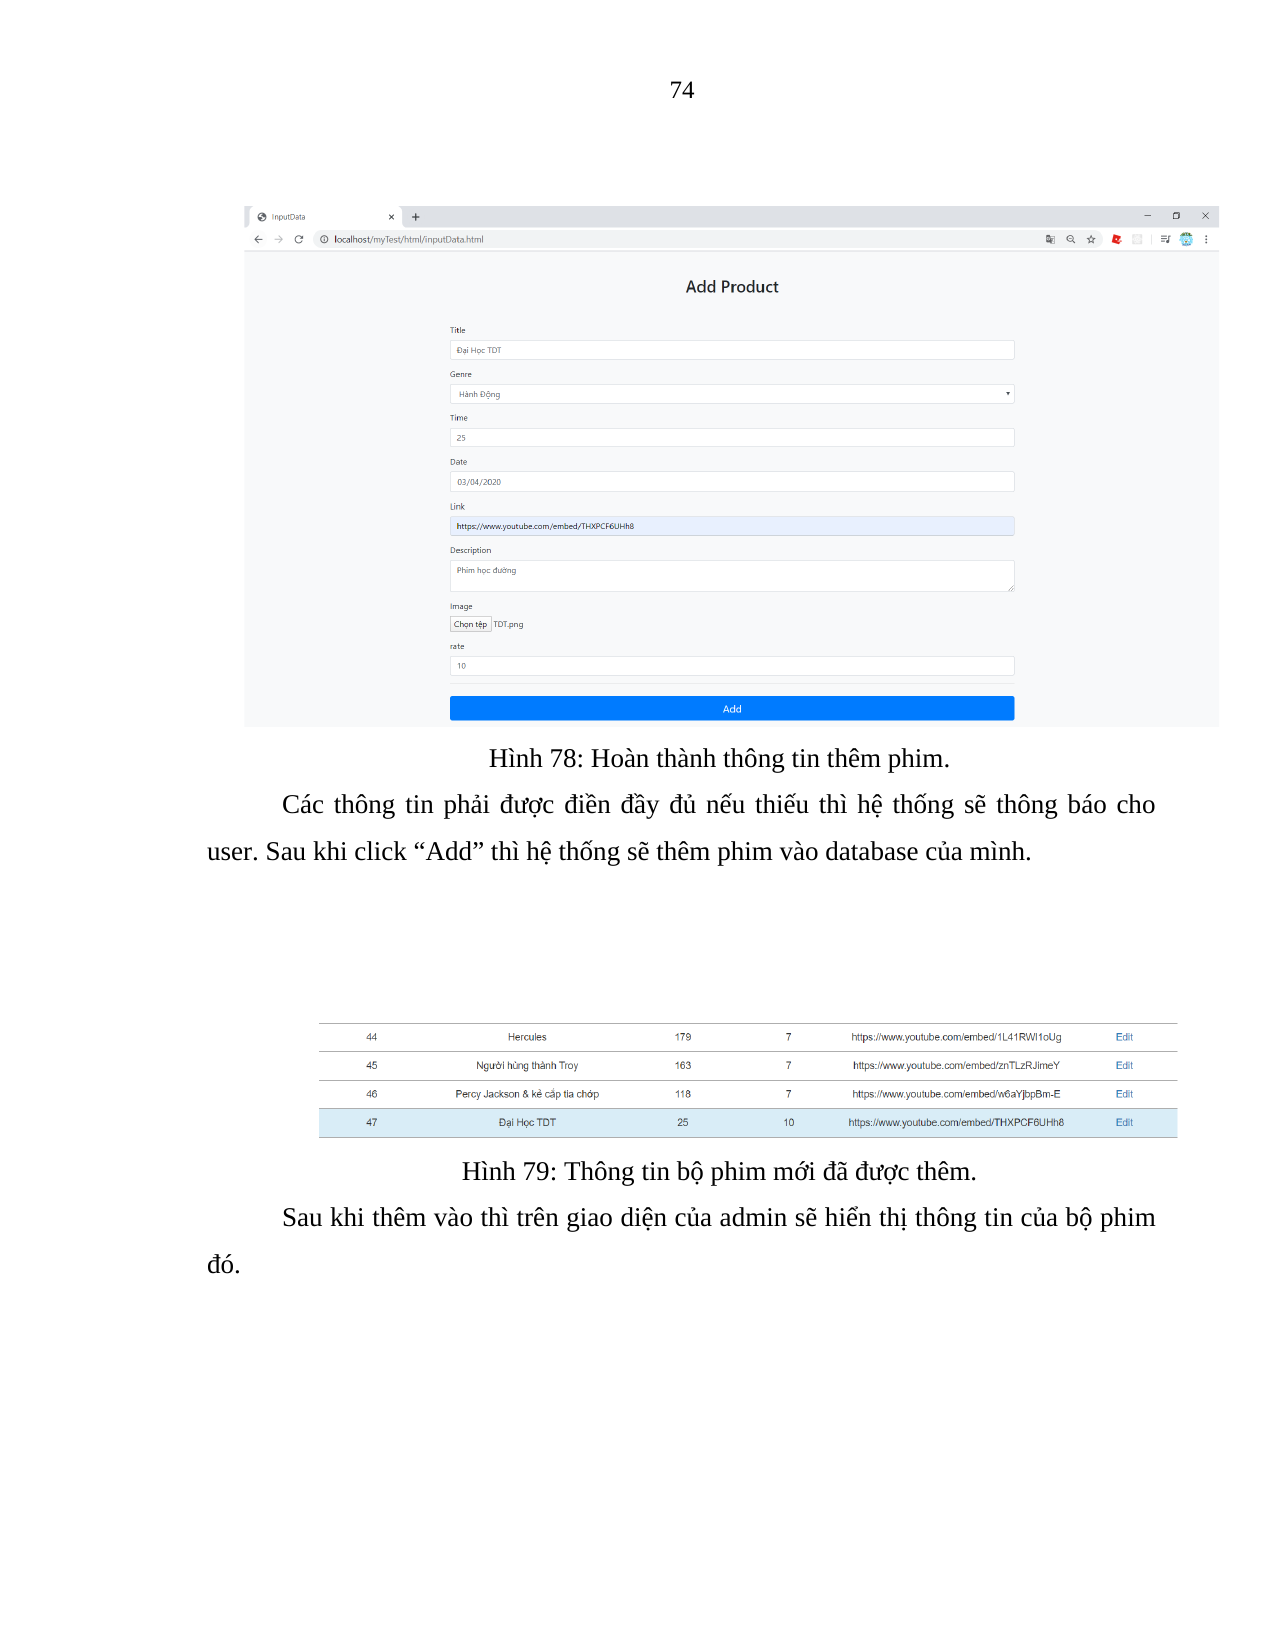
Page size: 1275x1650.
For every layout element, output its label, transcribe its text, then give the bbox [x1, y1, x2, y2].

picture [244, 1021, 1220, 1140]
text Hình 78: Hoàn thành thông tin thêm phim. [207, 742, 1157, 773]
text Các thông tin phải được điền đầy đủ nếu thiếu thì hệ thống sẽ thông báo cho user. Sau khi click “Add” thì hệ thống sẽ thêm phim vào database của mình. [207, 788, 1157, 866]
text Hình 79: Thông tin bộ phim mới đã được thêm. [207, 1155, 1157, 1186]
picture [244, 206, 1220, 727]
text Sau khi thêm vào thì trên giao diện của admin sẽ hiển thị thông tin của bộ phim đó. [207, 1202, 1157, 1279]
